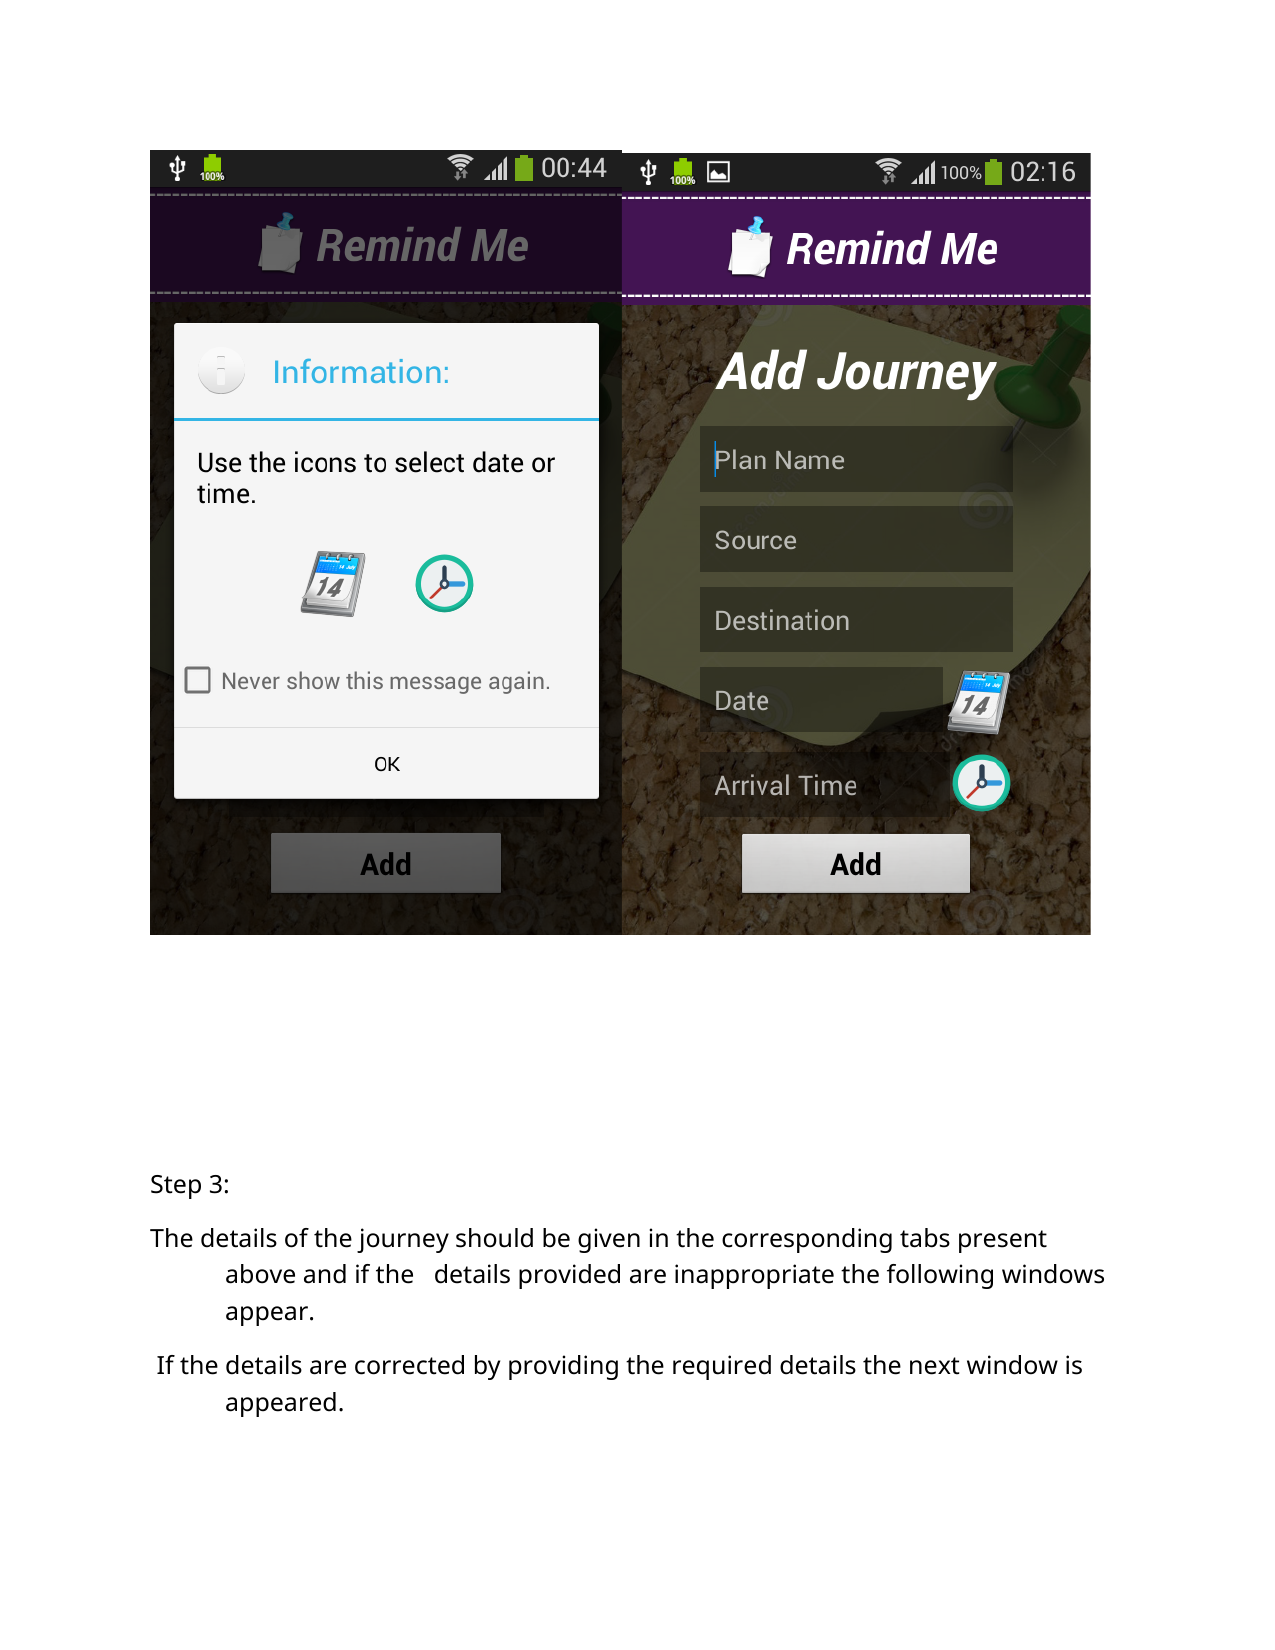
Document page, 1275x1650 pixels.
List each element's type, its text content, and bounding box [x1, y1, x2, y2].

text If the details are corrected by providing the required details the next window is appeared. [150, 1347, 1125, 1418]
text The details of the journey should be given in the corresponding tabs present above and if the details provided are inappropriate the following windows appear. [150, 1220, 1125, 1328]
text Step 3: [150, 1167, 1125, 1201]
picture [150, 150, 1091, 935]
